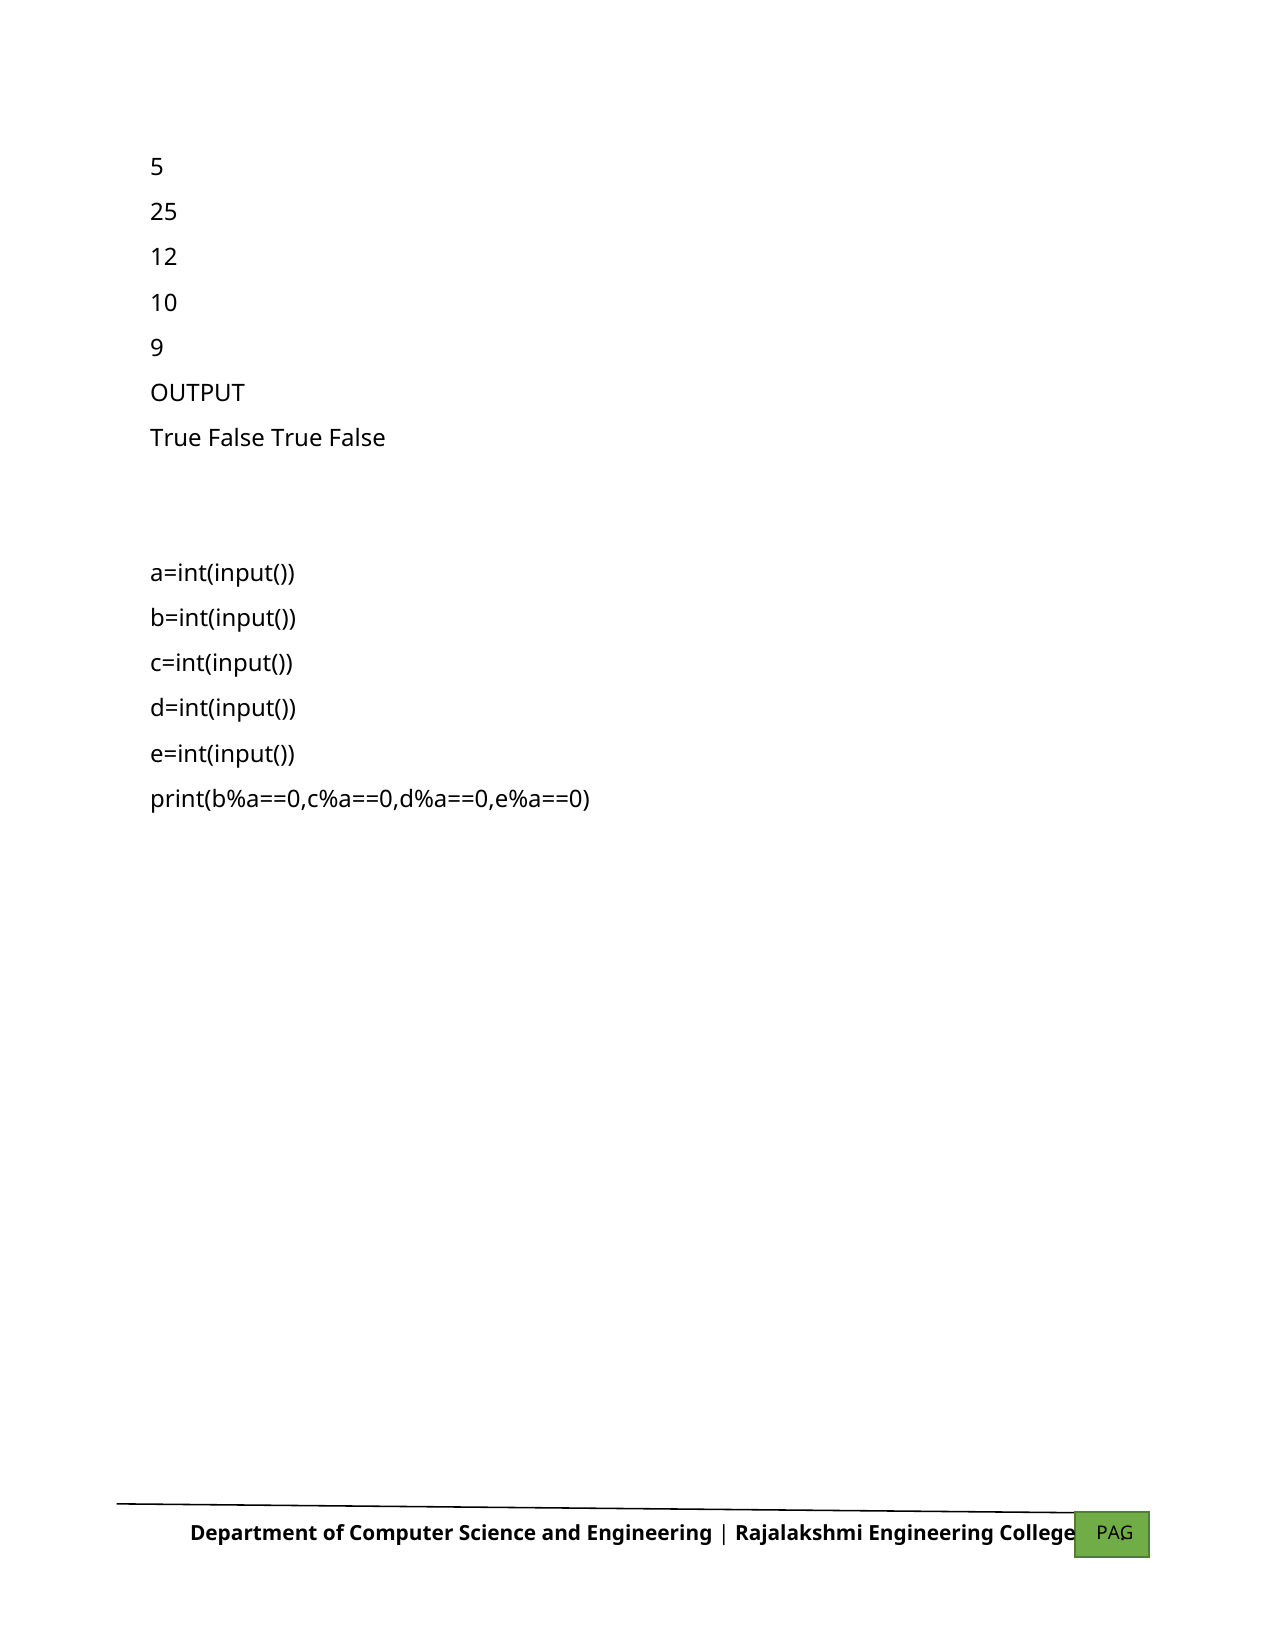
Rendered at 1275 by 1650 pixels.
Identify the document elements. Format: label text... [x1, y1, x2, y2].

text b=int(input()) [150, 601, 1125, 634]
text 10 [150, 285, 1125, 318]
text 25 [150, 195, 1125, 228]
text print(b%a==0,c%a==0,d%a==0,e%a==0) [150, 781, 1125, 814]
text True False True False [150, 421, 1125, 453]
text d=int(input()) [150, 691, 1125, 724]
text e=int(input()) [150, 736, 1125, 769]
text 9 [150, 330, 1125, 363]
text a=int(input()) [150, 556, 1125, 588]
text 12 [150, 240, 1125, 273]
text c=int(input()) [150, 646, 1125, 679]
text 5 [150, 150, 1125, 183]
text OUTPUT [150, 376, 1125, 408]
